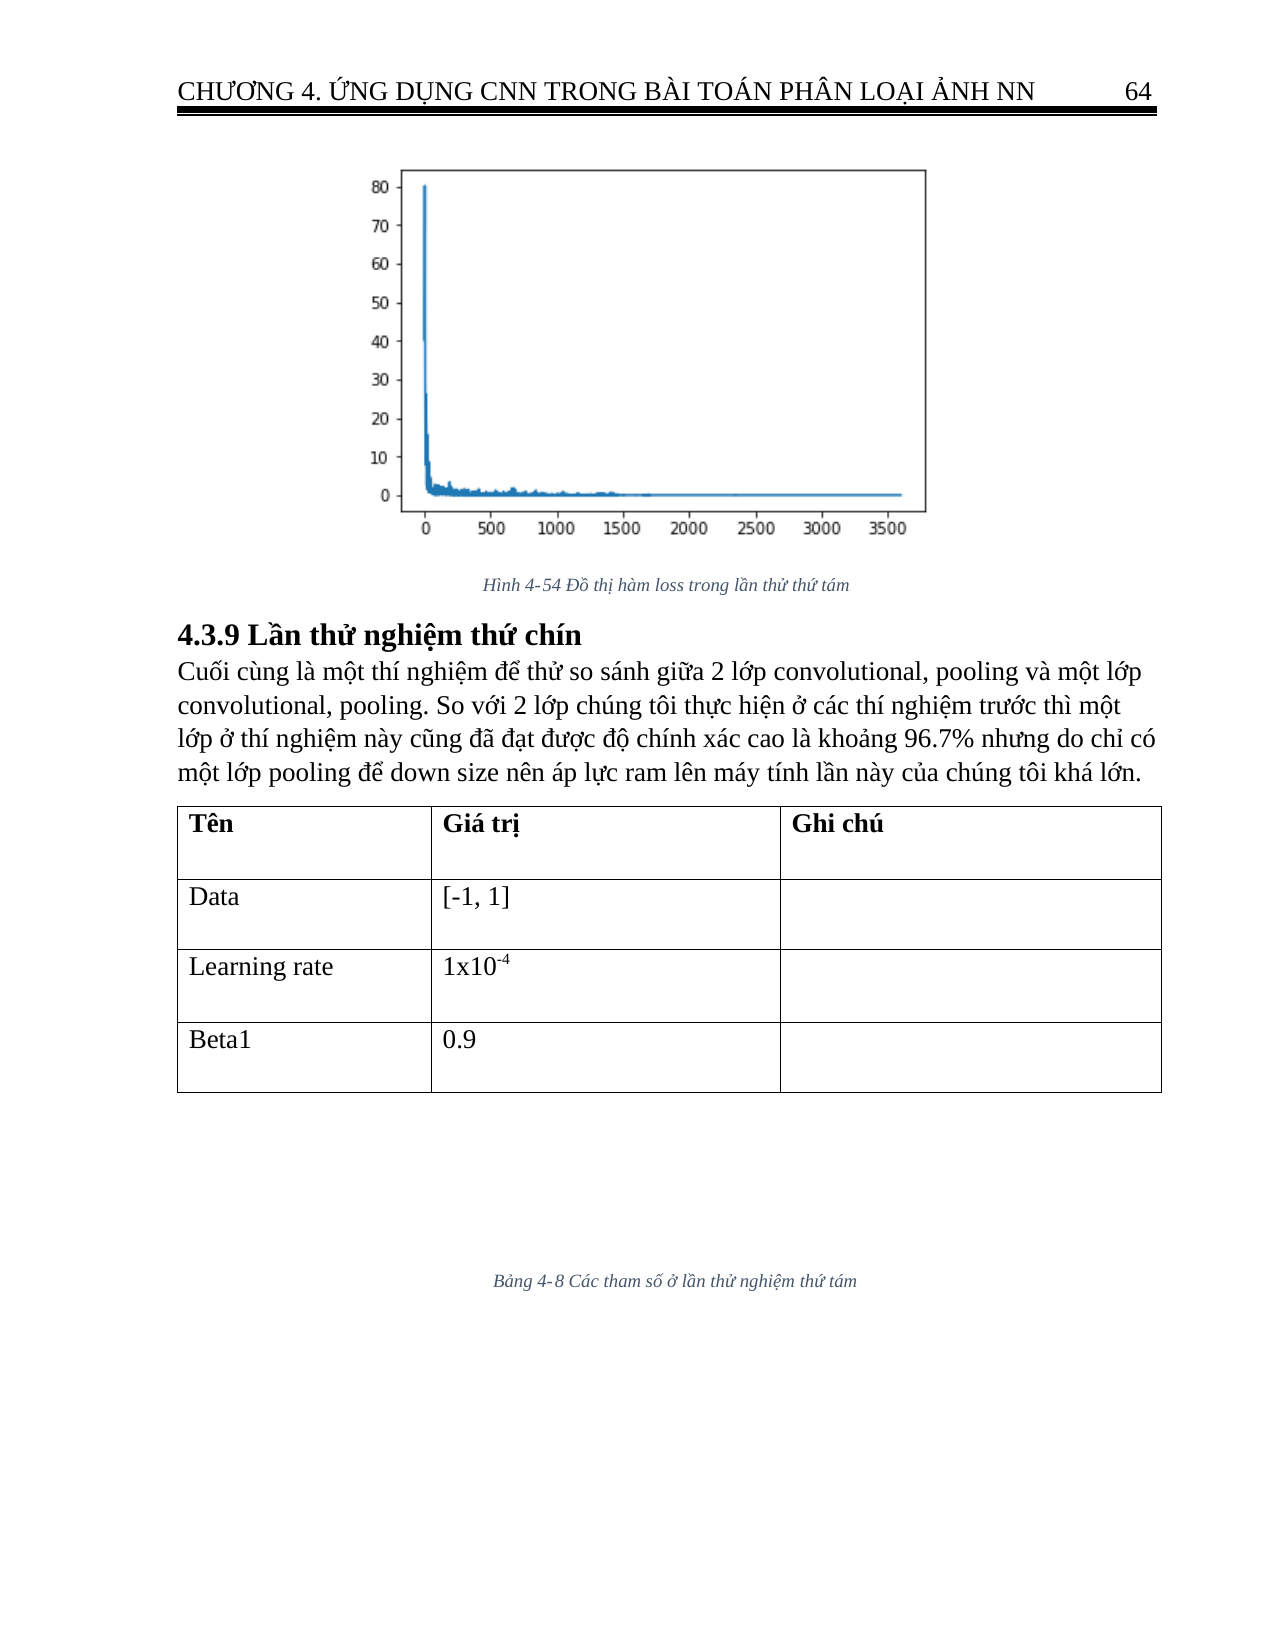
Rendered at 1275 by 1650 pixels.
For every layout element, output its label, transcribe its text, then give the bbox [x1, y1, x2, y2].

subtitle 4.3.9 Lần thử nghiệm thứ chín [177, 616, 1157, 652]
table_cell [781, 950, 1161, 1022]
table_cell Beta1 [178, 1023, 431, 1092]
picture [351, 148, 983, 555]
table_cell [781, 1023, 1161, 1092]
table_cell 0.9 [432, 1023, 780, 1092]
table_header Tên [178, 807, 431, 879]
table_cell 1x10-4 [432, 950, 780, 1022]
table_cell Data [178, 880, 431, 949]
table_cell Learning rate [178, 950, 431, 1022]
text Cuối cùng là một thí nghiệm để thử so sánh giữa 2 lớp convolutional, pooling và một lớp convolutional, pooling. So với 2 lớp chúng tôi thực hiện ở các thí nghiệm trước thì một lớp ở thí nghiệm này cũng đã đạt được độ chính xác cao là khoảng 96.7% nhưng do chỉ có một lớp pooling để down size nên áp lực ram lên máy tính lần này của chúng tôi khá lớn. [177, 655, 1157, 787]
table_cell [781, 880, 1161, 949]
table_header Giá trị [432, 807, 780, 879]
table_cell [-1, 1] [432, 880, 780, 949]
table_header Ghi chú [781, 807, 1161, 879]
